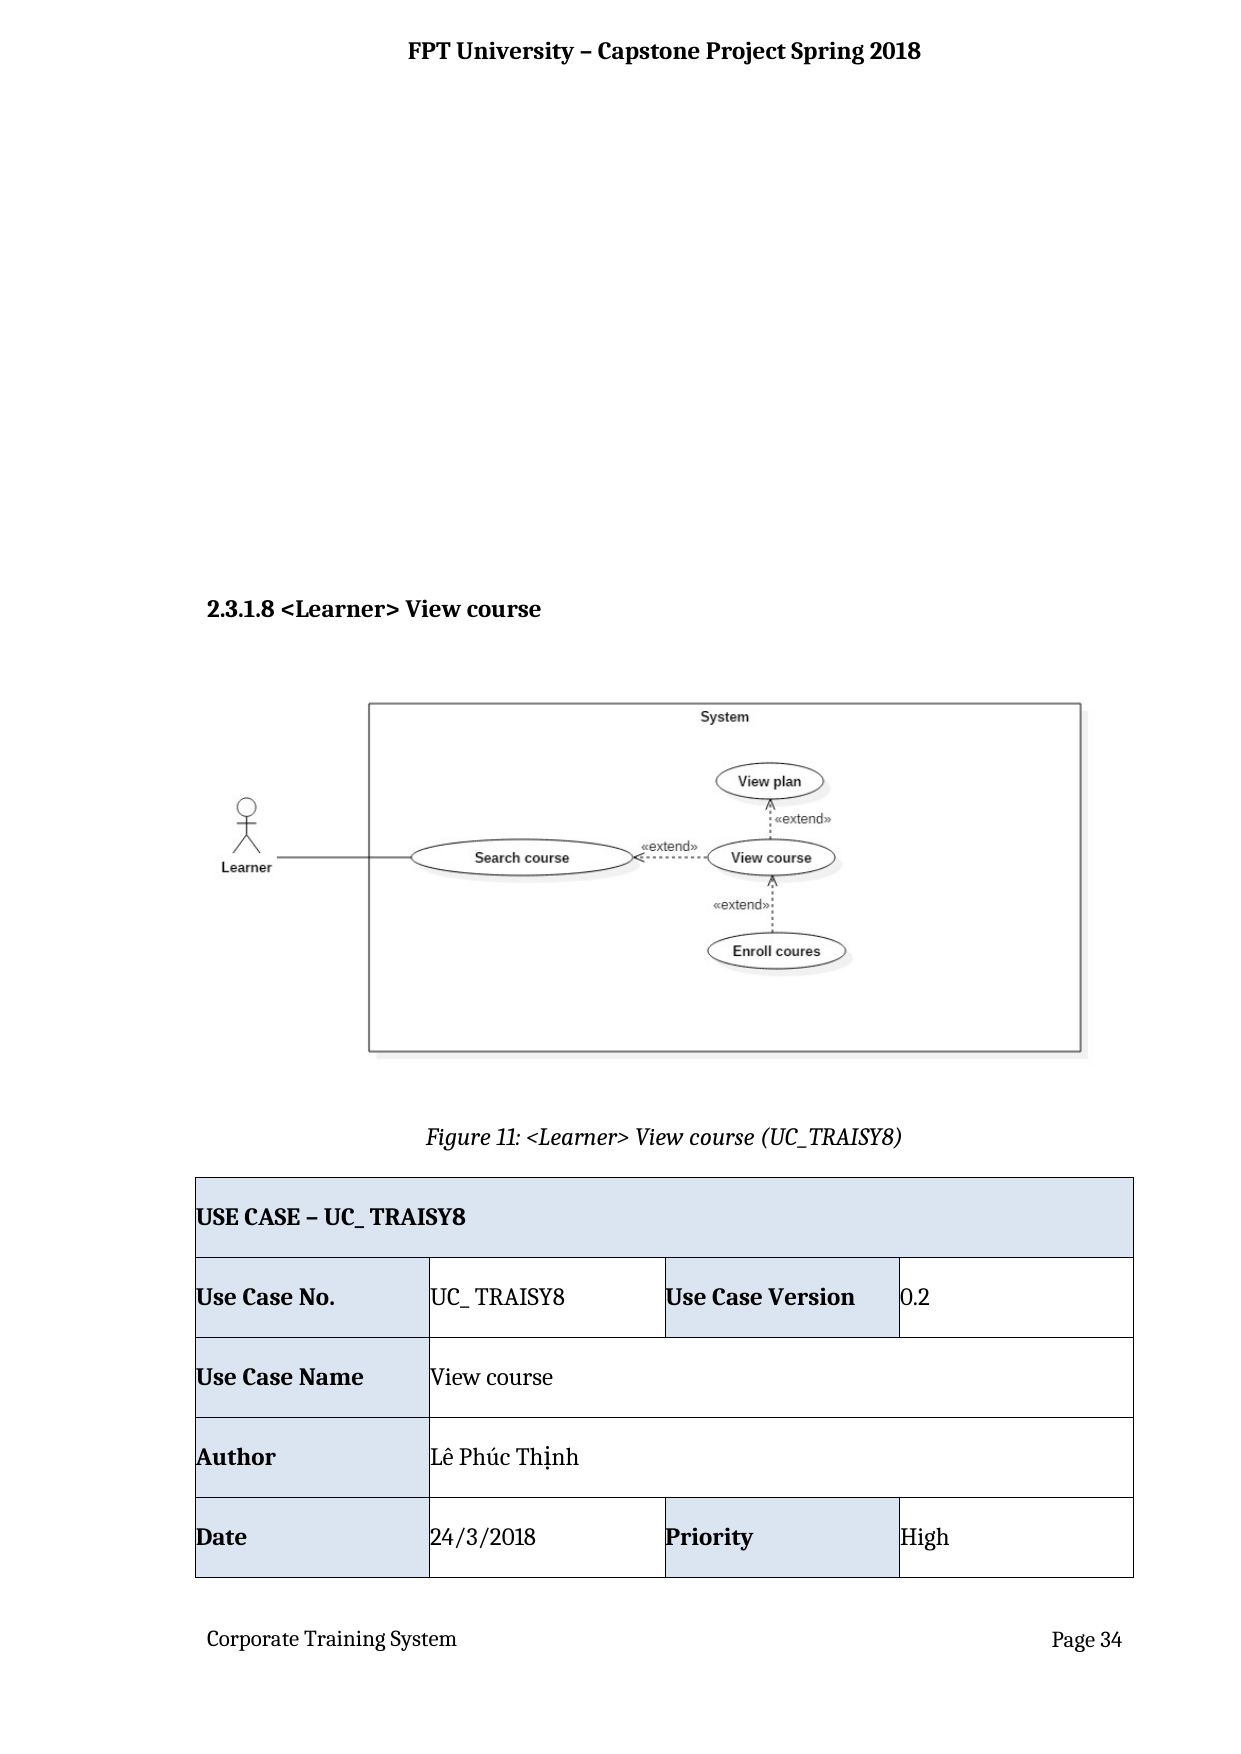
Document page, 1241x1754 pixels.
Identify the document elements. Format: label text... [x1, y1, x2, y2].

table_cell High [900, 1498, 1133, 1577]
table_cell Lê Phúc Thịnh [430, 1418, 1133, 1497]
table_cell Author [196, 1418, 429, 1497]
table_cell Priority [666, 1498, 899, 1577]
table_cell 24/3/2018 [430, 1498, 665, 1577]
table_cell Use Case Name [196, 1338, 429, 1417]
table_cell Use Case Version [666, 1258, 899, 1337]
text Figure 11: <Learner> View course (UC_TRAISY8) [207, 1123, 1122, 1152]
table_header USE CASE – UC_ TRAISY8 [196, 1178, 1133, 1257]
picture [206, 694, 1123, 1094]
table_cell 0.2 [900, 1258, 1133, 1337]
table_cell View course [430, 1338, 1133, 1417]
text 2.3.1.8 <Learner> View course [207, 595, 1122, 624]
table_cell Date [196, 1498, 429, 1577]
table_cell Use Case No. [196, 1258, 429, 1337]
table_cell UC_ TRAISY8 [430, 1258, 665, 1337]
